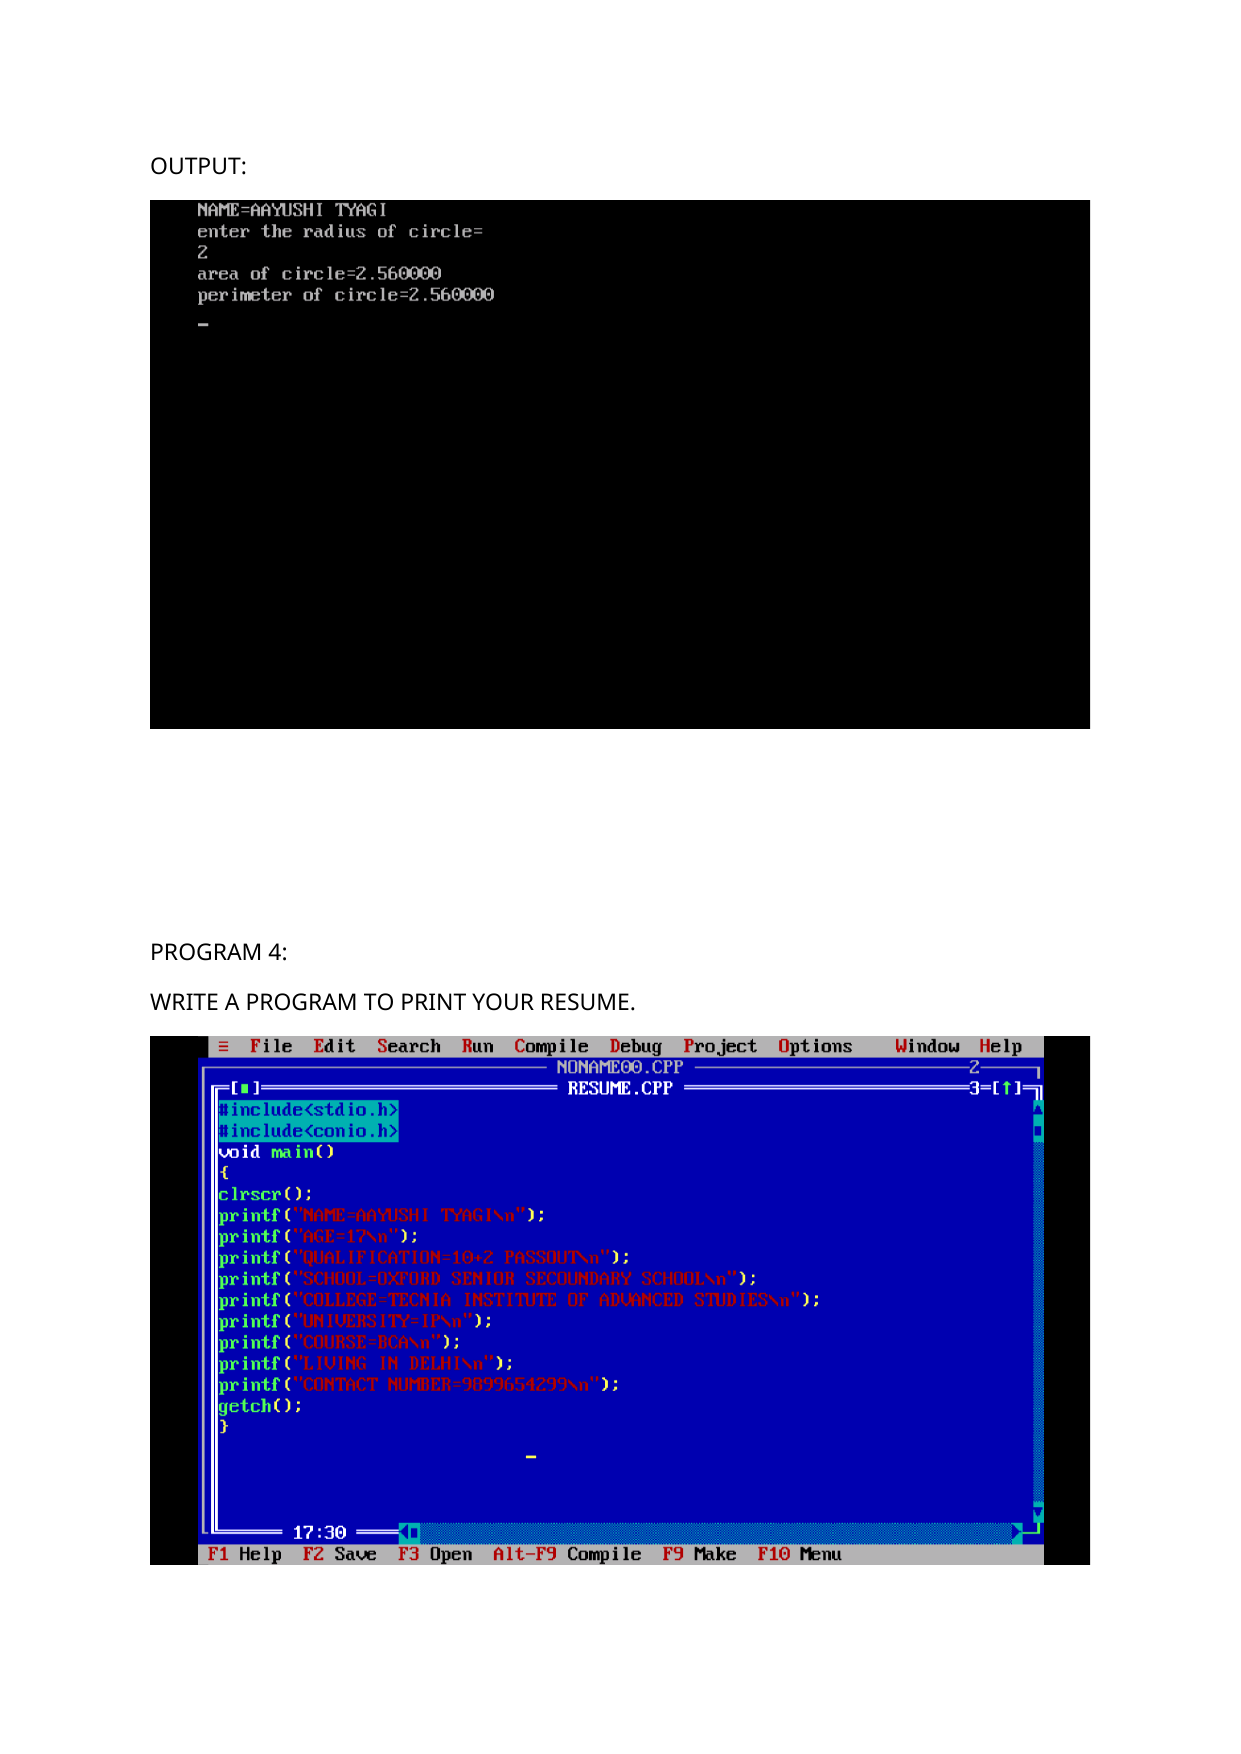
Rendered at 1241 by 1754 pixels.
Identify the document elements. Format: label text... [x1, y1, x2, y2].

text OUTPUT: [150, 150, 1090, 181]
text WRITE A PROGRAM TO PRINT YOUR RESUME. [150, 986, 1090, 1017]
text PROGRAM 4: [150, 935, 1090, 967]
picture [150, 200, 1091, 729]
picture [150, 1036, 1091, 1565]
